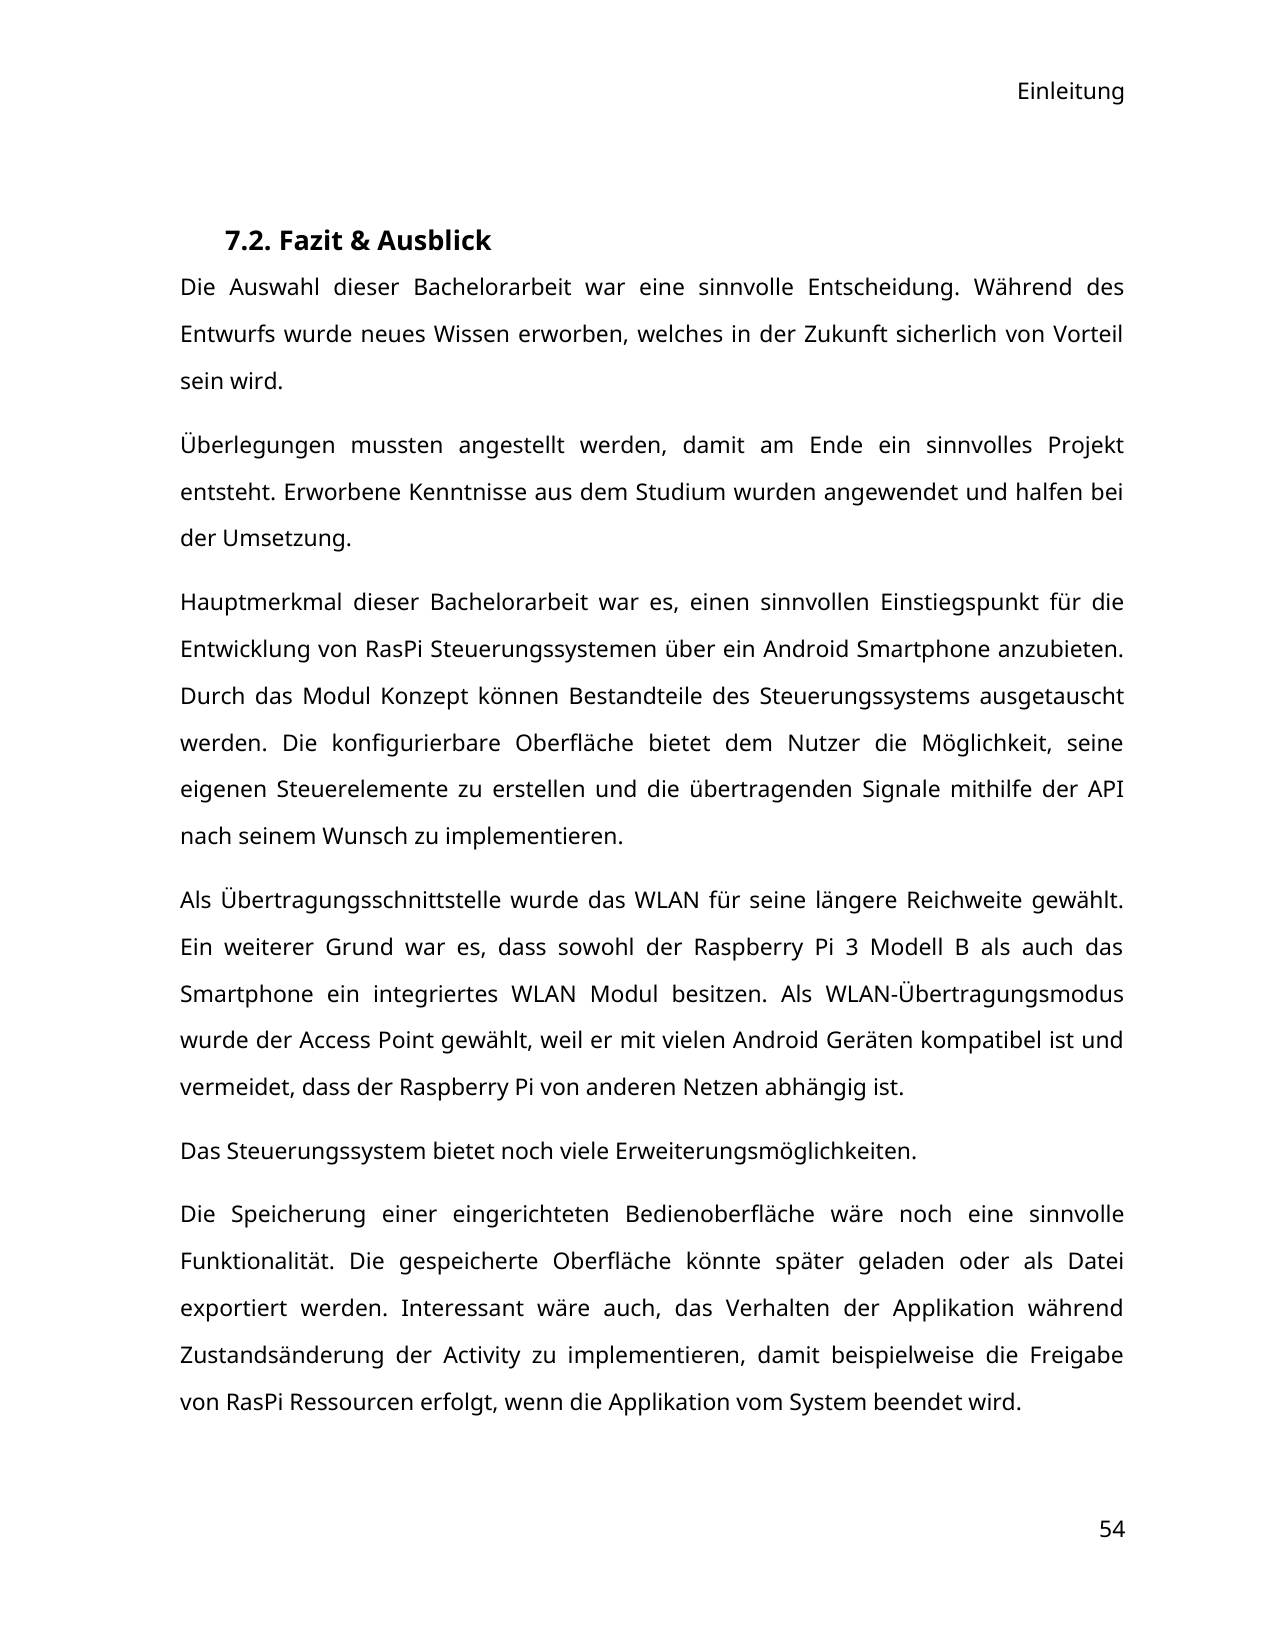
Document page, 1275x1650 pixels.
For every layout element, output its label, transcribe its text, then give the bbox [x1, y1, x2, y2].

text Das Steuerungssystem bietet noch viele Erweiterungsmöglichkeiten. [180, 1135, 1125, 1166]
text Die Speicherung einer eingerichteten Bedienoberfläche wäre noch eine sinnvolle Funktionalität. Die gespeicherte Oberfläche könnte später geladen oder als Datei exportiert werden. Interessant wäre auch, das Verhalten der Applikation während Zustandsänderung der Activity zu implementieren, damit beispielweise die Freigabe von RasPi Ressourcen erfolgt, wenn die Applikation vom System beendet wird. [180, 1198, 1125, 1417]
text Überlegungen mussten angestellt werden, damit am Ende ein sinnvolles Projekt entsteht. Erworbene Kenntnisse aus dem Studium wurden angewendet und halfen bei der Umsetzung. [180, 428, 1125, 553]
subtitle Fazit & Ausblick [225, 222, 1125, 259]
text Als Übertragungsschnittstelle wurde das WLAN für seine längere Reichweite gewählt. Ein weiterer Grund war es, dass sowohl der Raspberry Pi 3 Modell B als auch das Smartphone ein integriertes WLAN Modul besitzen. Als WLAN-Übertragungsmodus wurde der Access Point gewählt, weil er mit vielen Android Geräten kompatibel ist und vermeidet, dass der Raspberry Pi von anderen Netzen abhängig ist. [180, 884, 1125, 1102]
text Hauptmerkmal dieser Bachelorarbeit war es, einen sinnvollen Einstiegspunkt für die Entwicklung von RasPi Steuerungssystemen über ein Android Smartphone anzubieten. Durch das Modul Konzept können Bestandteile des Steuerungssystems ausgetauscht werden. Die konfigurierbare Oberfläche bietet dem Nutzer die Möglichkeit, seine eigenen Steuerelemente zu erstellen und die übertragenden Signale mithilfe der API nach seinem Wunsch zu implementieren. [180, 586, 1125, 851]
text Die Auswahl dieser Bachelorarbeit war eine sinnvolle Entscheidung. Während des Entwurfs wurde neues Wissen erworben, welches in der Zukunft sicherlich von Vorteil sein wird. [180, 271, 1125, 396]
